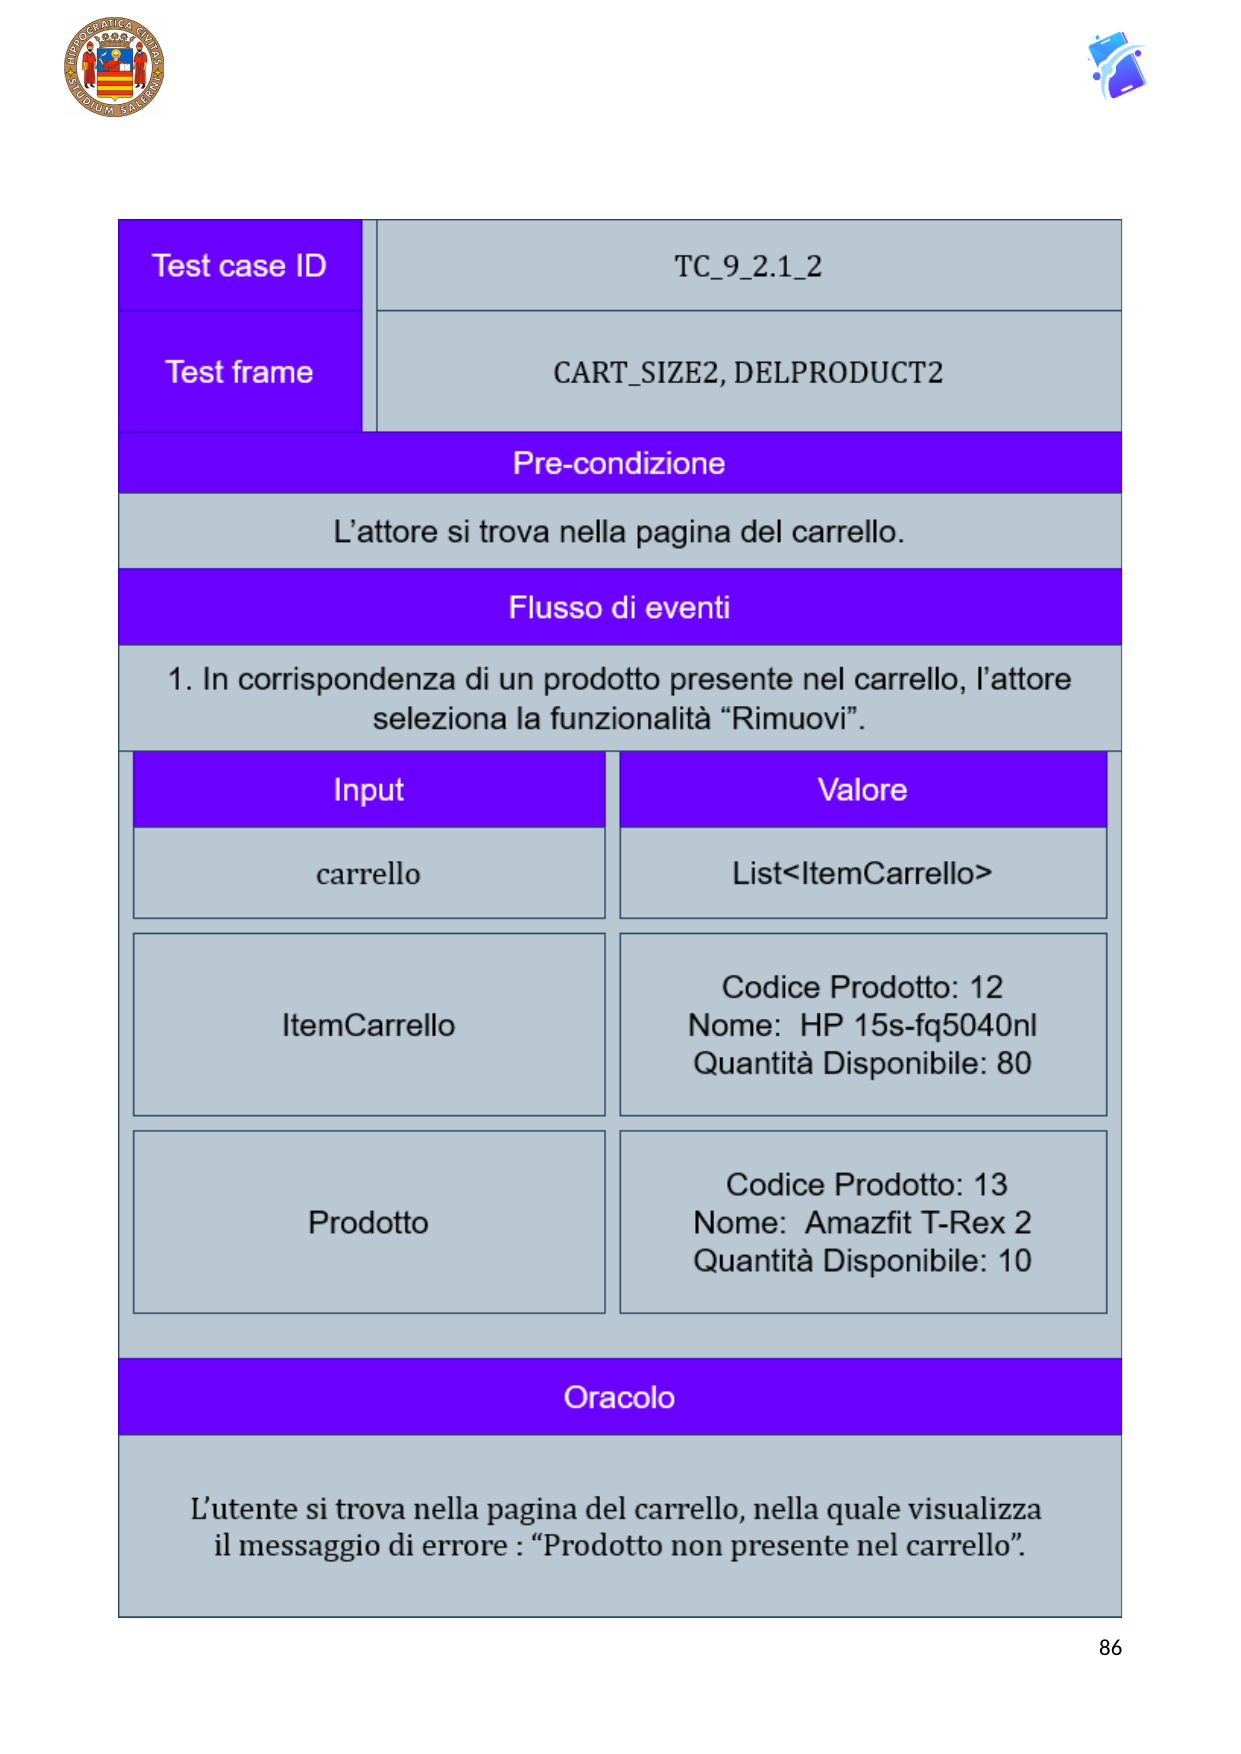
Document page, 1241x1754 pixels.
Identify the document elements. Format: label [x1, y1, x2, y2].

picture [118, 219, 1123, 1618]
picture [1061, 11, 1174, 133]
picture [63, 17, 164, 118]
